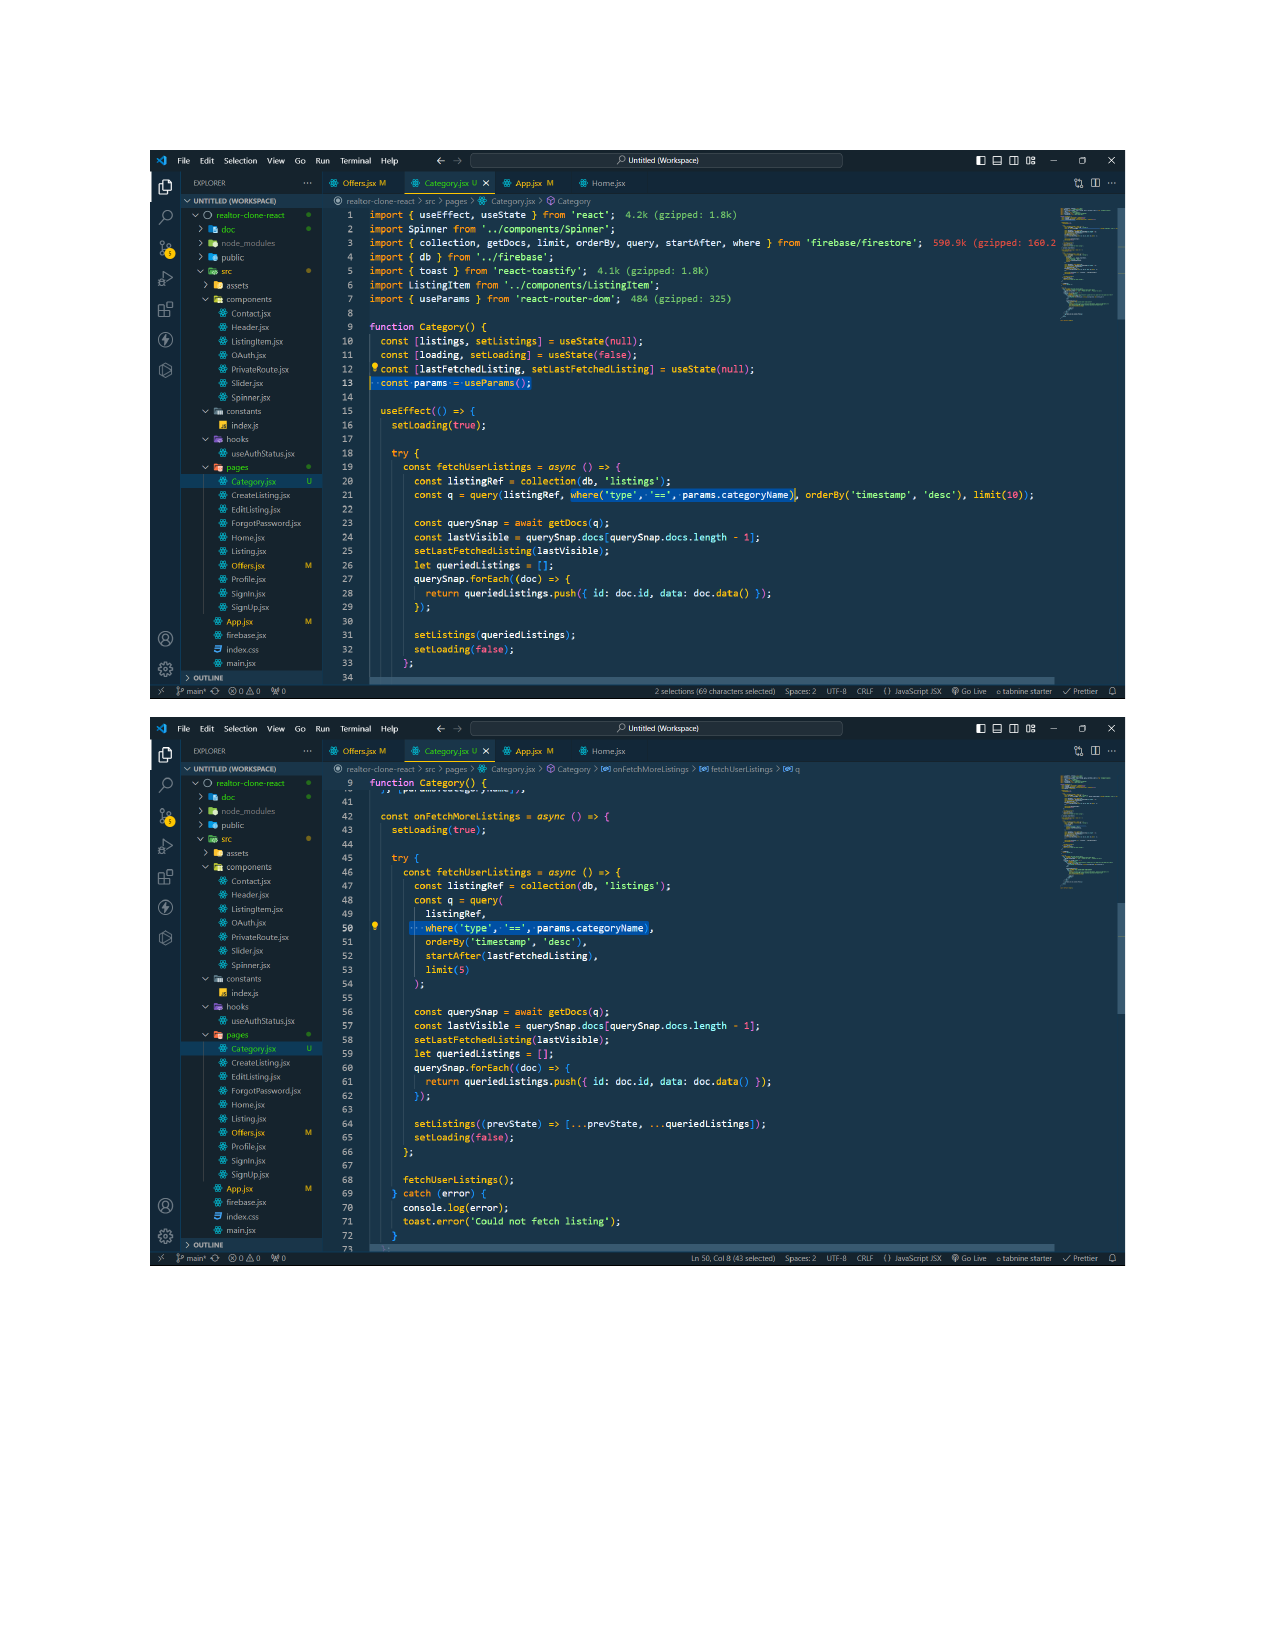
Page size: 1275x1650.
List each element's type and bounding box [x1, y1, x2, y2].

picture [150, 150, 1125, 699]
picture [150, 717, 1125, 1266]
